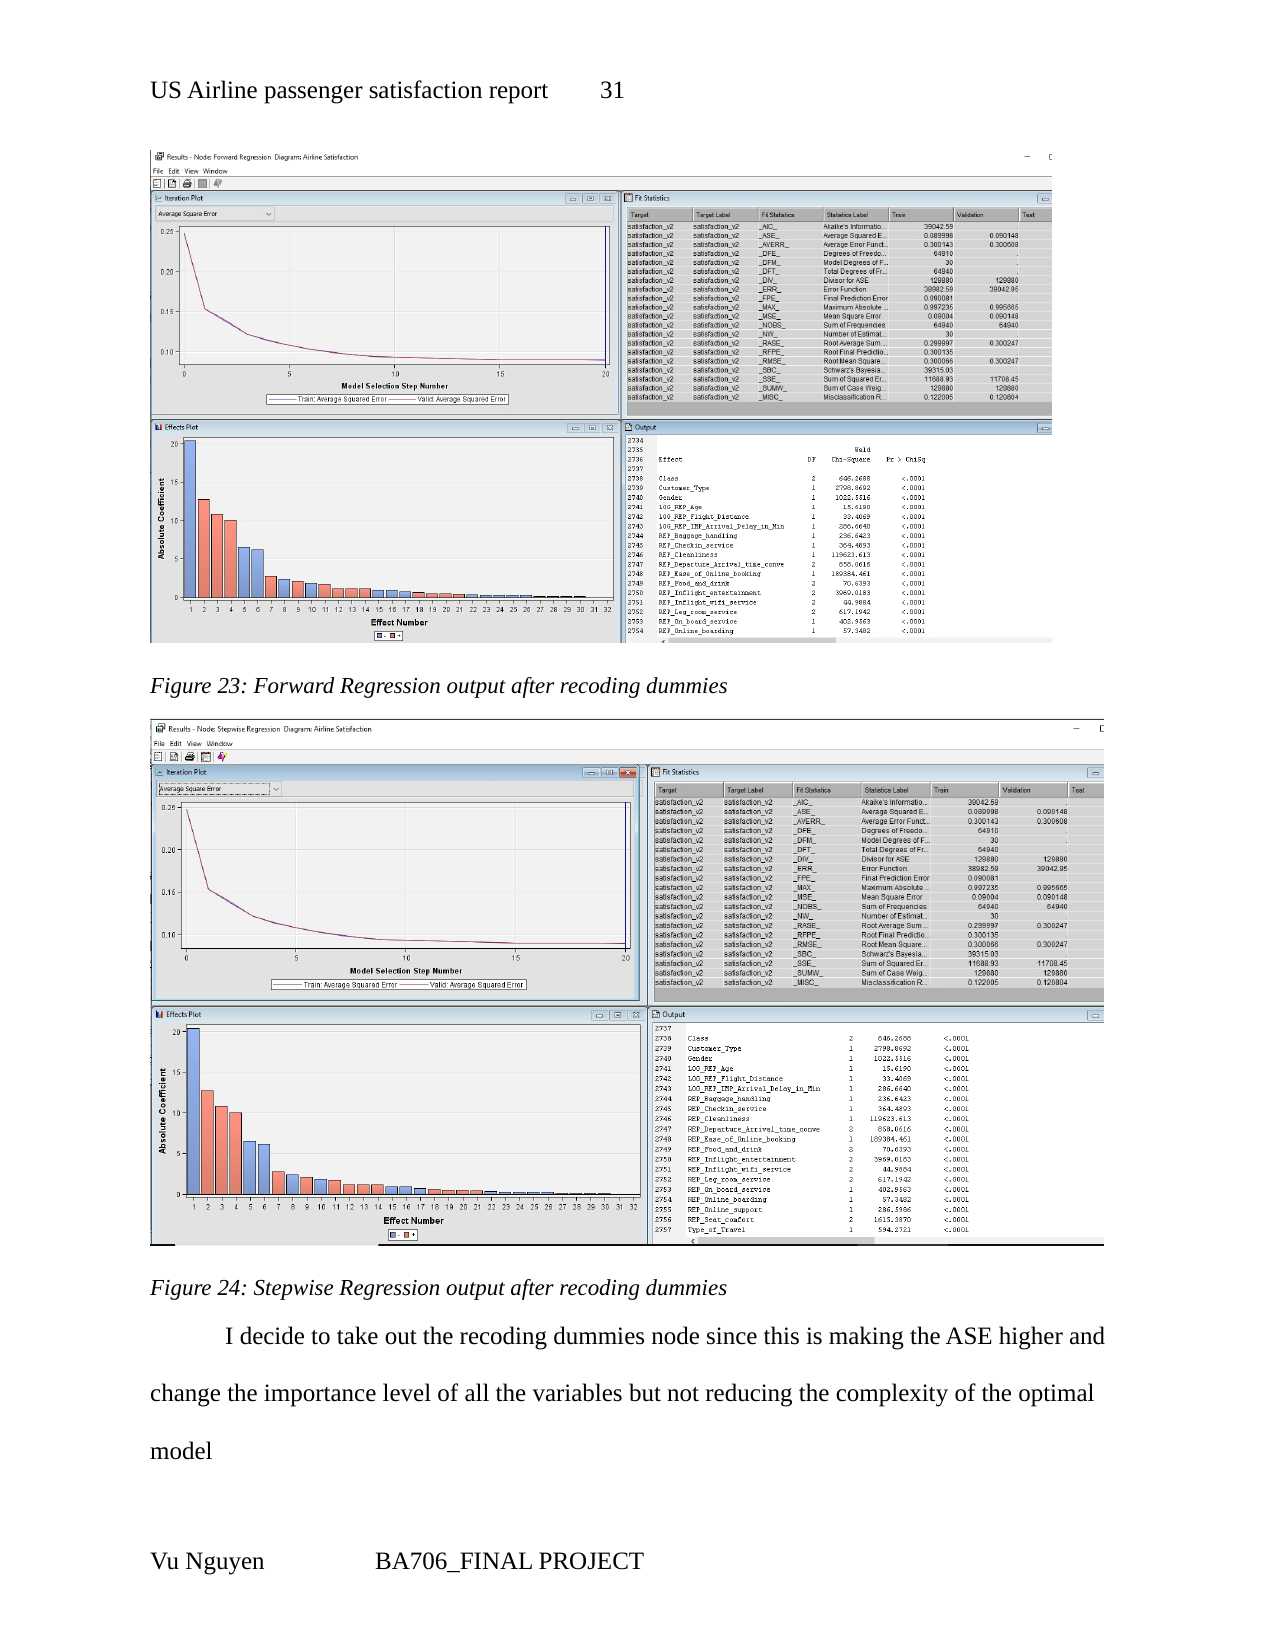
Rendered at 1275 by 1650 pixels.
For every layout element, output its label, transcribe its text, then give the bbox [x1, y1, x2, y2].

picture [150, 150, 1052, 643]
text Figure 23: Forward Regression output after recoding dummies [150, 672, 1125, 698]
picture [150, 718, 1104, 1246]
text I decide to take out the recoding dummies node since this is making the ASE higher and change the importance level of all the variables but not reducing the complexity of the optimal model [150, 1321, 1125, 1465]
text Figure 24: Stepwise Regression output after recoding dummies [150, 1274, 1125, 1300]
